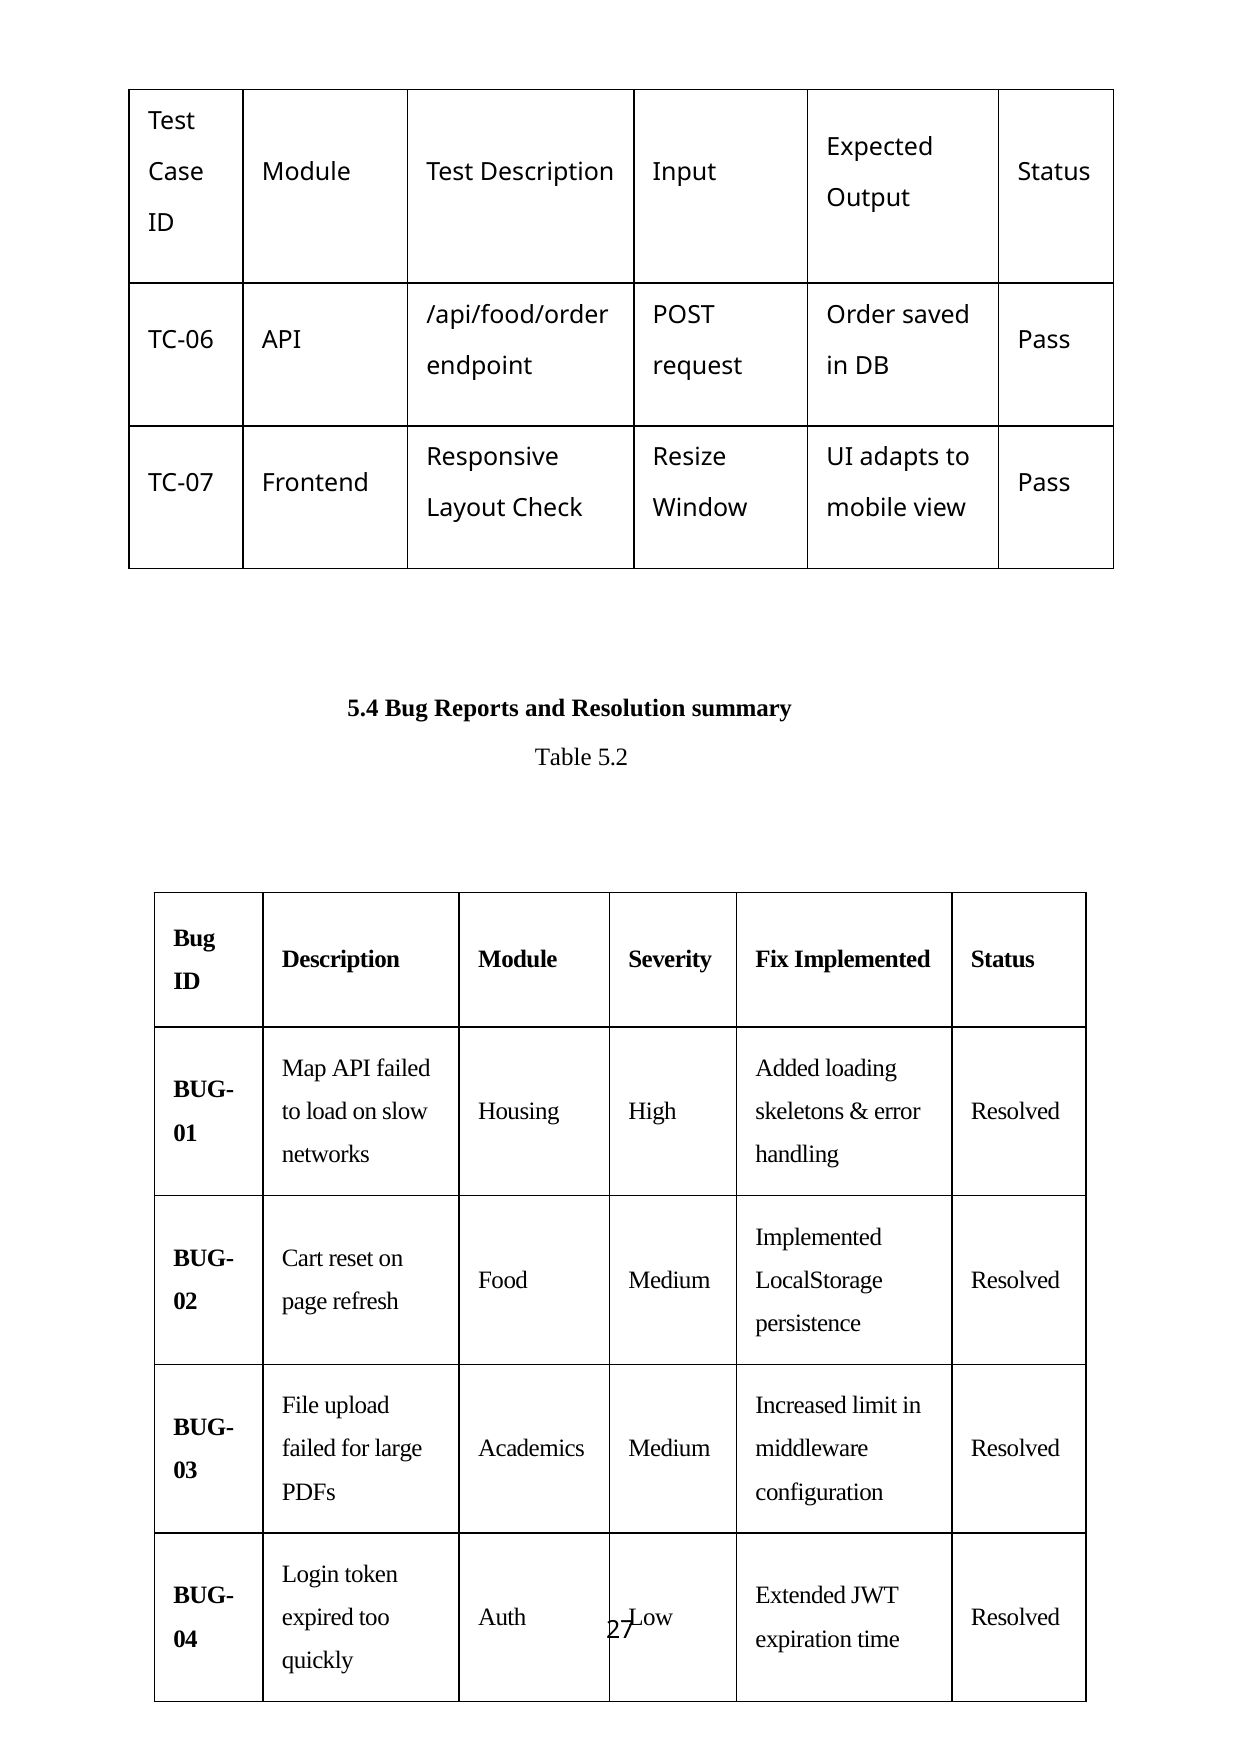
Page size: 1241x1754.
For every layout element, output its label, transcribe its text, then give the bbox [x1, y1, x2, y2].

table_header Module [244, 90, 407, 282]
table_cell Auth [460, 1534, 609, 1701]
table_header Input [635, 90, 807, 282]
table_cell High [610, 1028, 736, 1195]
table_header Test Description [408, 90, 633, 282]
table_cell Responsive Layout Check [408, 427, 633, 567]
table_cell Resolved [953, 1365, 1085, 1532]
table_header Test Case ID [130, 90, 242, 282]
table_cell Resolved [953, 1534, 1085, 1701]
table_cell Frontend [244, 427, 407, 567]
table_cell API [244, 284, 407, 425]
table_cell Medium [610, 1196, 736, 1363]
table_header Description [264, 893, 458, 1026]
table_cell Increased limit in middleware configuration [737, 1365, 951, 1532]
table_cell Academics [460, 1365, 609, 1532]
table_header Status [999, 90, 1113, 282]
table_cell BUG-01 [155, 1028, 262, 1195]
table_cell BUG-02 [155, 1196, 262, 1363]
table_cell Pass [999, 427, 1113, 567]
table_cell Resolved [953, 1028, 1085, 1195]
table_cell TC-07 [130, 427, 242, 567]
table_cell Resize Window [635, 427, 807, 567]
table_cell /api/food/order endpoint [408, 284, 633, 425]
table_cell Cart reset on page refresh [264, 1196, 458, 1363]
table_cell Order saved in DB [808, 284, 998, 425]
table_cell Pass [999, 284, 1113, 425]
table_header Bug ID [155, 893, 262, 1026]
table_header Severity [610, 893, 736, 1026]
table_cell File upload failed for large PDFs [264, 1365, 458, 1532]
table_cell Resolved [953, 1196, 1085, 1363]
table_cell Map API failed to load on slow networks [264, 1028, 458, 1195]
text 5.4 Bug Reports and Resolution summary [266, 693, 1033, 721]
table_cell BUG-03 [155, 1365, 262, 1532]
table_cell POST request [635, 284, 807, 425]
table_cell Login token expired too quickly [264, 1534, 458, 1701]
table_cell Housing [460, 1028, 609, 1195]
table_cell Low [610, 1534, 736, 1701]
table_cell Implemented LocalStorage persistence [737, 1196, 951, 1363]
table_cell Food [460, 1196, 609, 1363]
table_header Status [953, 893, 1085, 1026]
table_cell Extended JWT expiration time [737, 1534, 951, 1701]
table_header Module [460, 893, 609, 1026]
text Table 5.2 [266, 742, 1033, 771]
table_cell Added loading skeletons & error handling [737, 1028, 951, 1195]
table_cell Medium [610, 1365, 736, 1532]
table_header Fix Implemented [737, 893, 951, 1026]
table_header Expected Output [808, 90, 998, 282]
table_cell UI adapts to mobile view [808, 427, 998, 567]
table_cell TC-06 [130, 284, 242, 425]
table_cell BUG-04 [155, 1534, 262, 1701]
